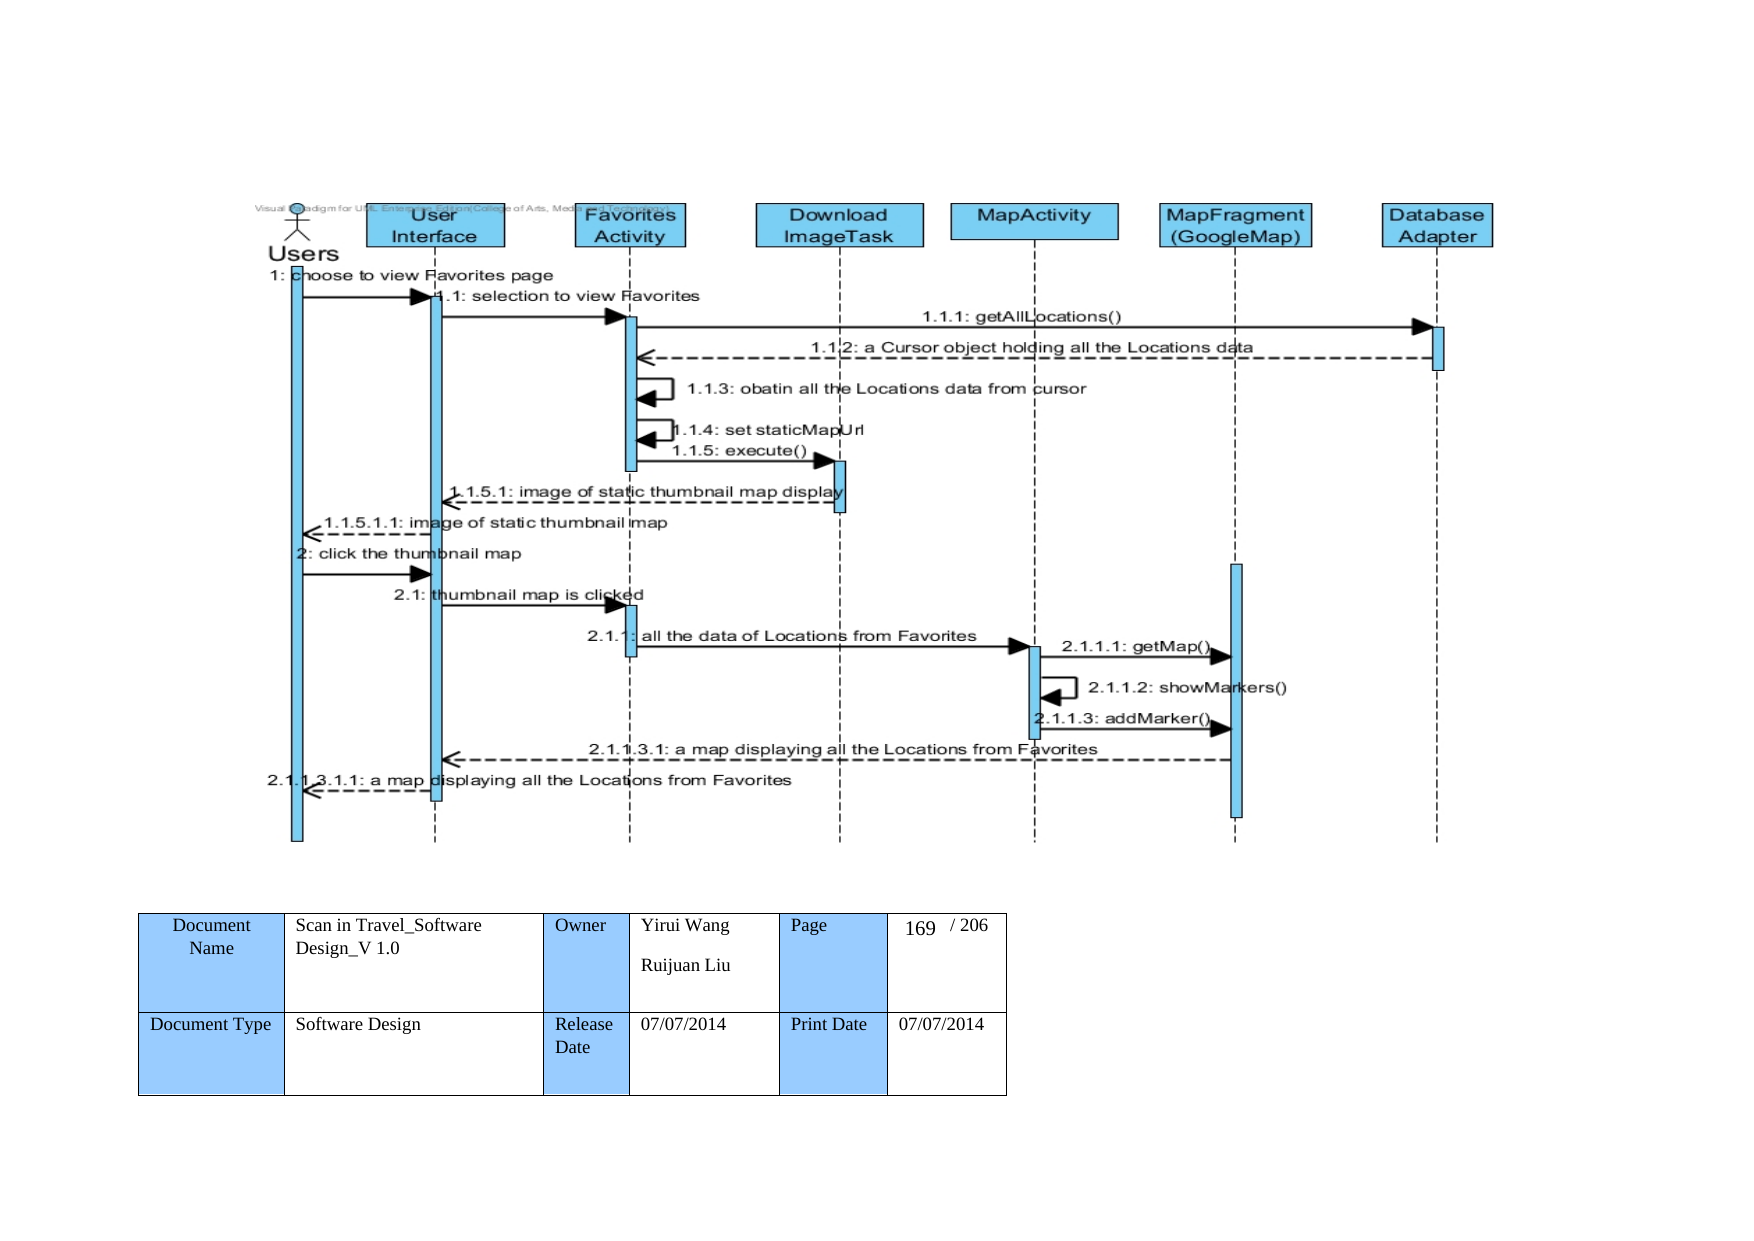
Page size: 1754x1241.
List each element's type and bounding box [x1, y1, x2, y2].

picture [255, 201, 1499, 846]
